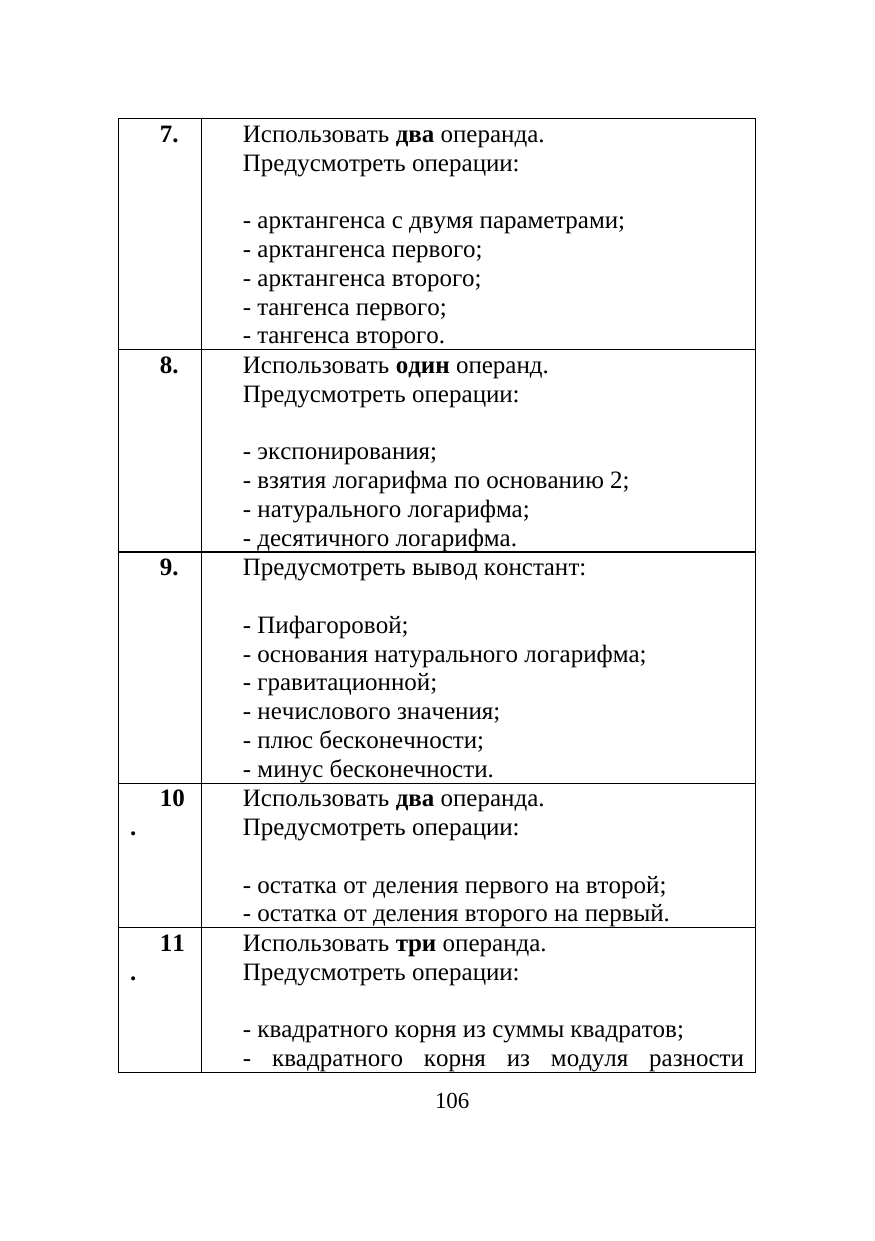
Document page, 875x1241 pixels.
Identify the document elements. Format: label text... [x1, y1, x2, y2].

table_cell 8. [119, 350, 201, 551]
table_cell 10. [119, 784, 201, 927]
table_cell Использовать два операнда. Предусмотреть операции: - остатка от деления первого на второй; - остатка от деления второго на первый. [202, 784, 755, 927]
table_cell 11. [119, 928, 201, 1072]
table_cell Использовать один операнд. Предусмотреть операции: - экспонирования; - взятия логарифма по основанию 2; - натурального логарифма; - десятичного логарифма. [202, 350, 755, 551]
table_header 7. [119, 119, 201, 349]
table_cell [202, 928, 755, 1072]
table_header Использовать два операнда. Предусмотреть операции: - арктангенса с двумя параметрами; - арктангенса первого; - арктангенса второго; - тангенса первого; - тангенса второго. [202, 119, 755, 349]
table_cell 9. [119, 553, 201, 782]
table_cell Предусмотреть вывод констант: - Пифагоровой; - основания натурального логарифма; - гравитационной; - нечислового значения; - плюс бесконечности; - минус бесконечности. [202, 553, 755, 782]
